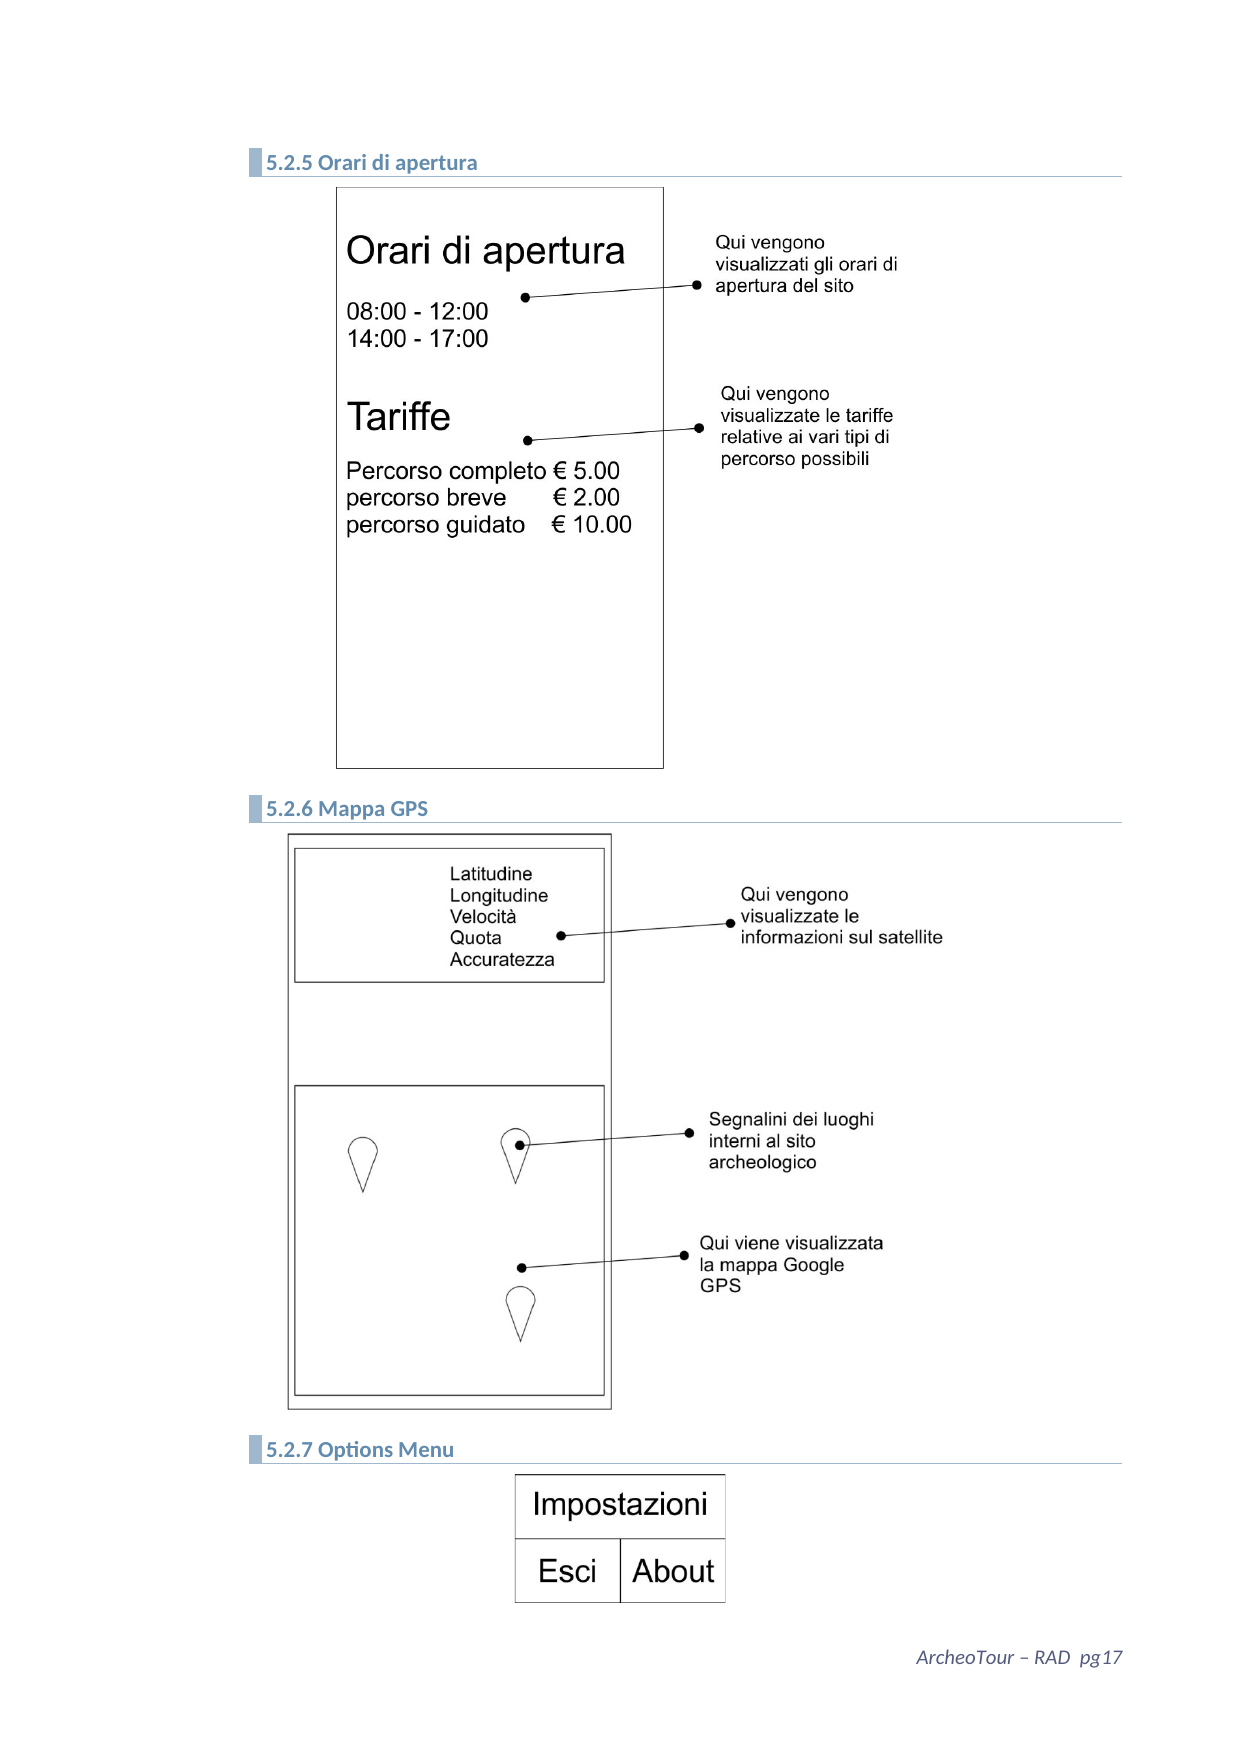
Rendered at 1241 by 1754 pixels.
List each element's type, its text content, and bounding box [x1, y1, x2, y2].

subtitle 5.2.7 Options Menu [262, 1435, 1122, 1463]
picture [335, 187, 905, 769]
picture [514, 1474, 726, 1603]
subtitle 5.2.6 Mappa GPS [249, 794, 1122, 822]
subtitle 5.2.5 Orari di apertura [262, 148, 1122, 176]
picture [287, 833, 953, 1410]
